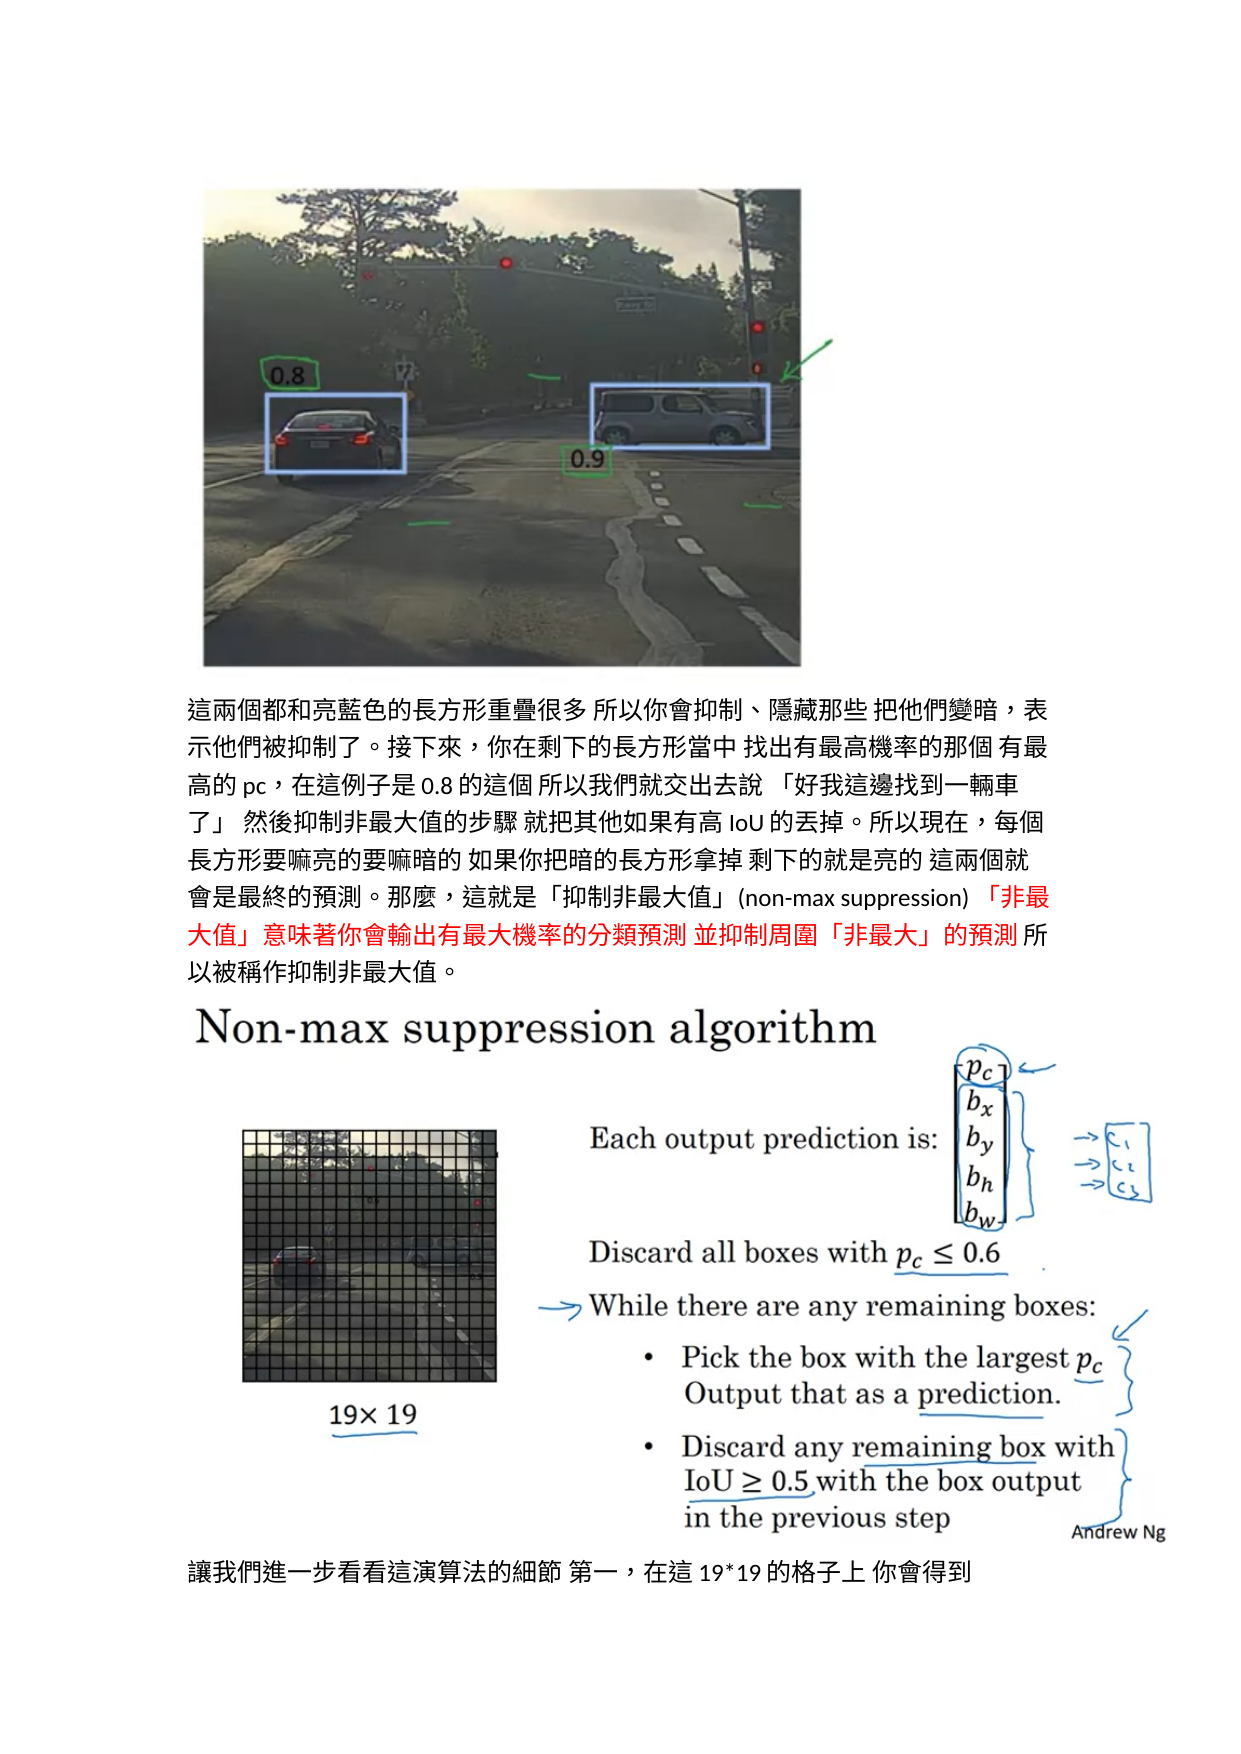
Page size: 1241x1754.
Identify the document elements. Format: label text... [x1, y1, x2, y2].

picture [187, 170, 847, 684]
text 這兩個都和亮藍色的長方形重疊很多 所以你會抑制、隱藏那些 把他們變暗，表示他們被抑制了。接下來，你在剩下的長方形當中 找出有最高機率的那個 有最高的pc，在這例子是0.8的這個 所以我們就交出去說 「好我這邊找到一輛車了」 然後抑制非最大值的步驟 就把其他如果有高IoU的丟掉。所以現在，每個長方形要嘛亮的要嘛暗的 如果你把暗的長方形拿掉 剩下的就是亮的 這兩個就會是最終的預測。那麼，這就是「抑制非最大值」(non-max suppression) 「非最大值」意味著你會輸出有最大機率的分類預測 並抑制周圍「非最大」的預測 所以被稱作抑制非最大值。 [187, 689, 1053, 989]
picture [187, 998, 1170, 1543]
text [187, 1552, 1053, 1589]
